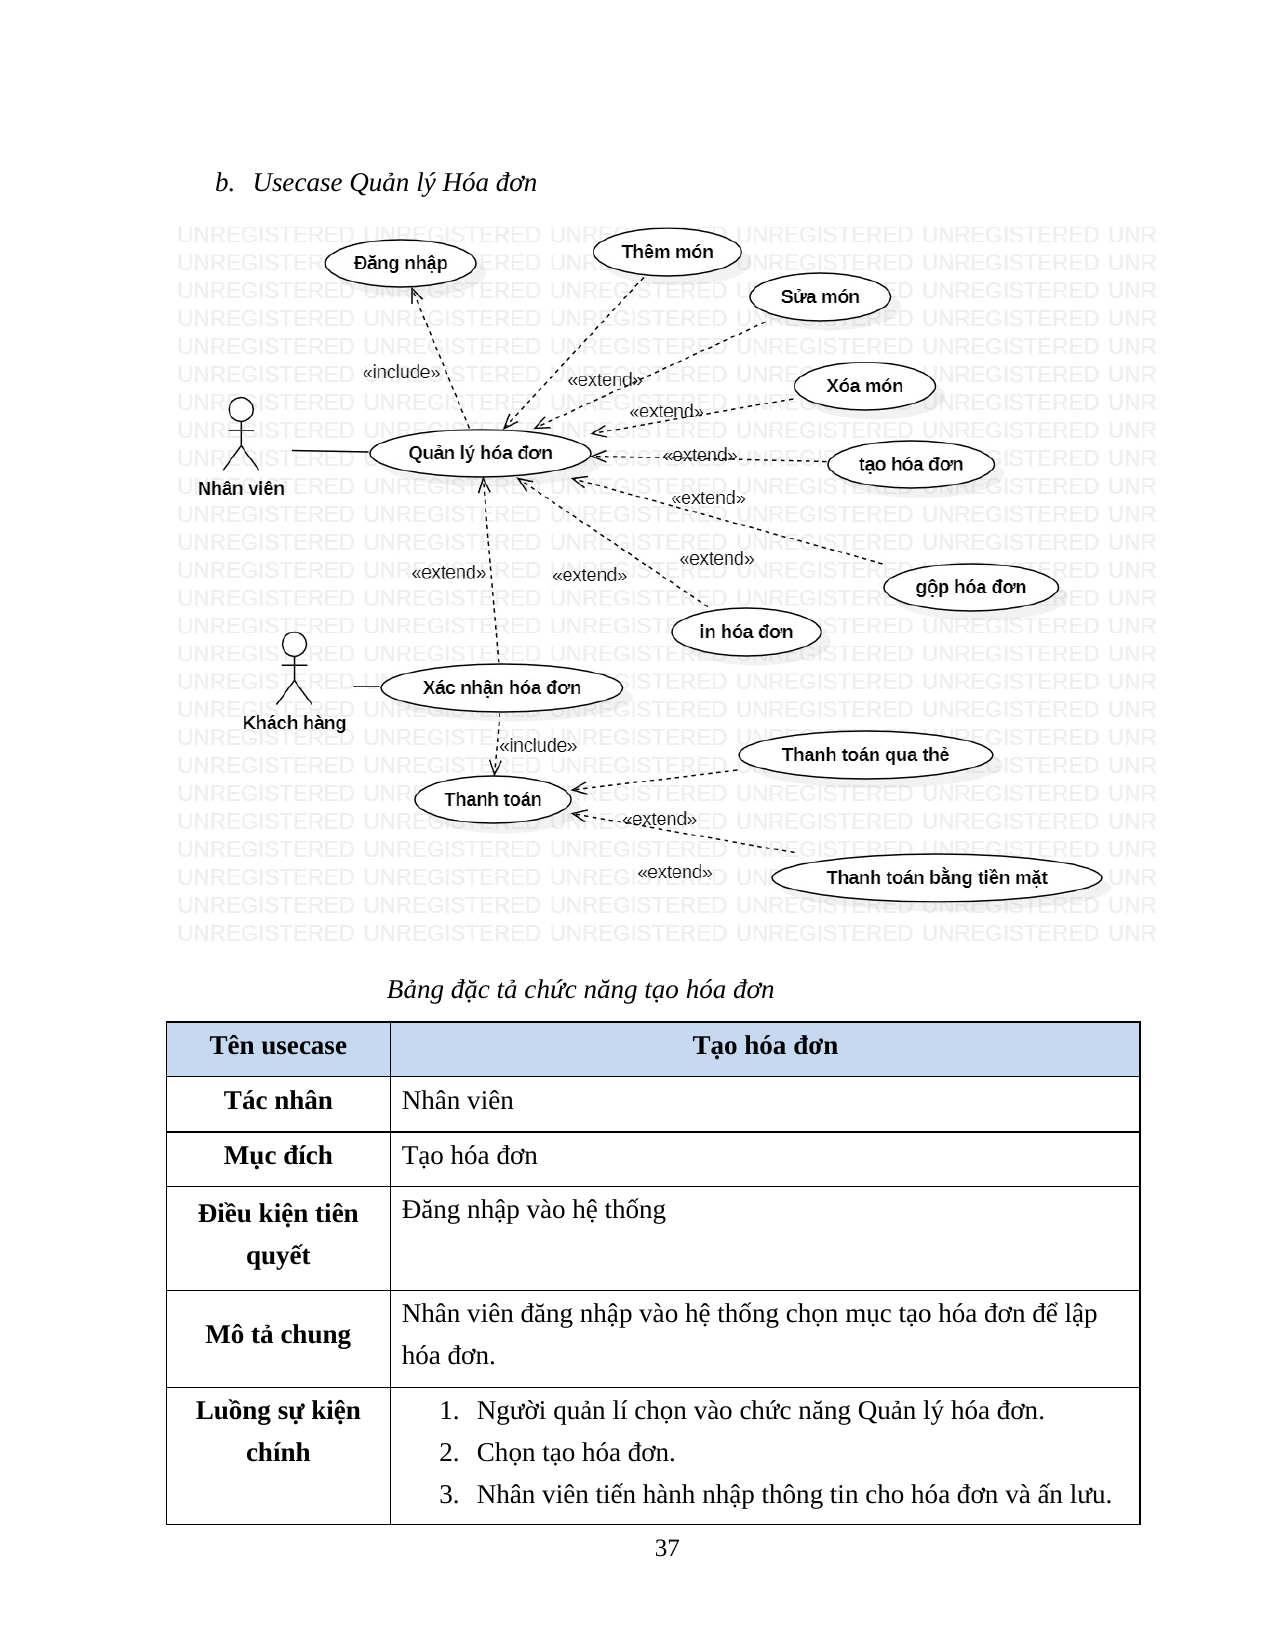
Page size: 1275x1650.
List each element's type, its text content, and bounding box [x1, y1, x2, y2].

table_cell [391, 1388, 1139, 1524]
table_header Tạo hóa đơn [391, 1023, 1139, 1076]
table_cell Mục đích [167, 1133, 390, 1186]
table_cell Tác nhân [167, 1077, 390, 1131]
picture [177, 214, 1157, 957]
table_cell Đăng nhập vào hệ thống [391, 1187, 1139, 1290]
table_cell Điều kiện tiên quyết [167, 1187, 390, 1290]
table_cell Tạo hóa đơn [391, 1133, 1139, 1186]
table_header Tên usecase [167, 1023, 390, 1076]
list Usecase Quản lý Hóa đơn [215, 166, 1157, 197]
table_cell Nhân viên đăng nhập vào hệ thống chọn mục tạo hóa đơn để lập hóa đơn. [391, 1291, 1139, 1387]
text Bảng đặc tả chức năng tạo hóa đơn [177, 973, 1157, 1004]
table_cell Nhân viên [391, 1077, 1139, 1131]
table_cell Mô tả chung [167, 1291, 390, 1387]
table_cell Luồng sự kiện chính [167, 1388, 390, 1524]
